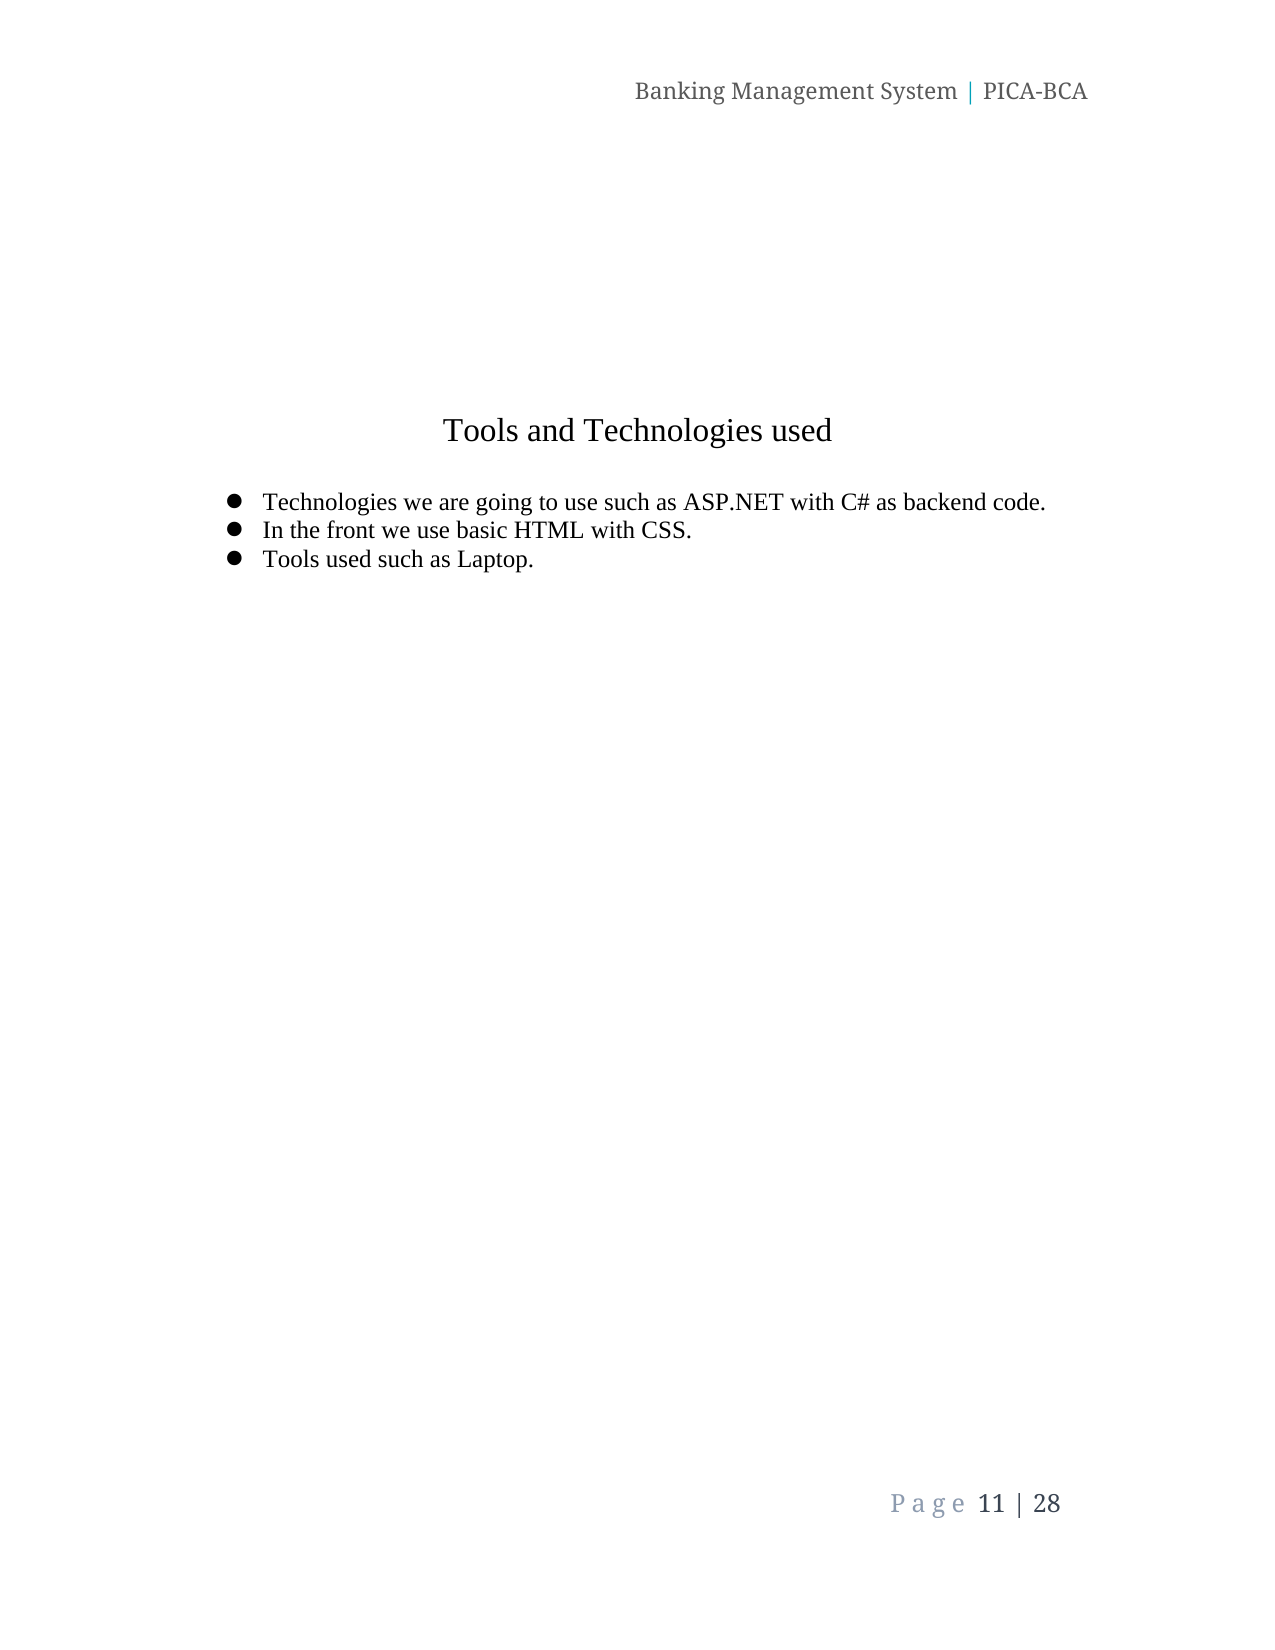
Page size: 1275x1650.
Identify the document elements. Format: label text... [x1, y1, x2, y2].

text Tools and Technologies used [187, 410, 1087, 448]
list In the front we use basic HTML with CSS. [225, 515, 1087, 544]
list Tools used such as Laptop. [225, 544, 1087, 573]
list Technologies we are going to use such as ASP.NET with C# as backend code. [225, 487, 1087, 515]
